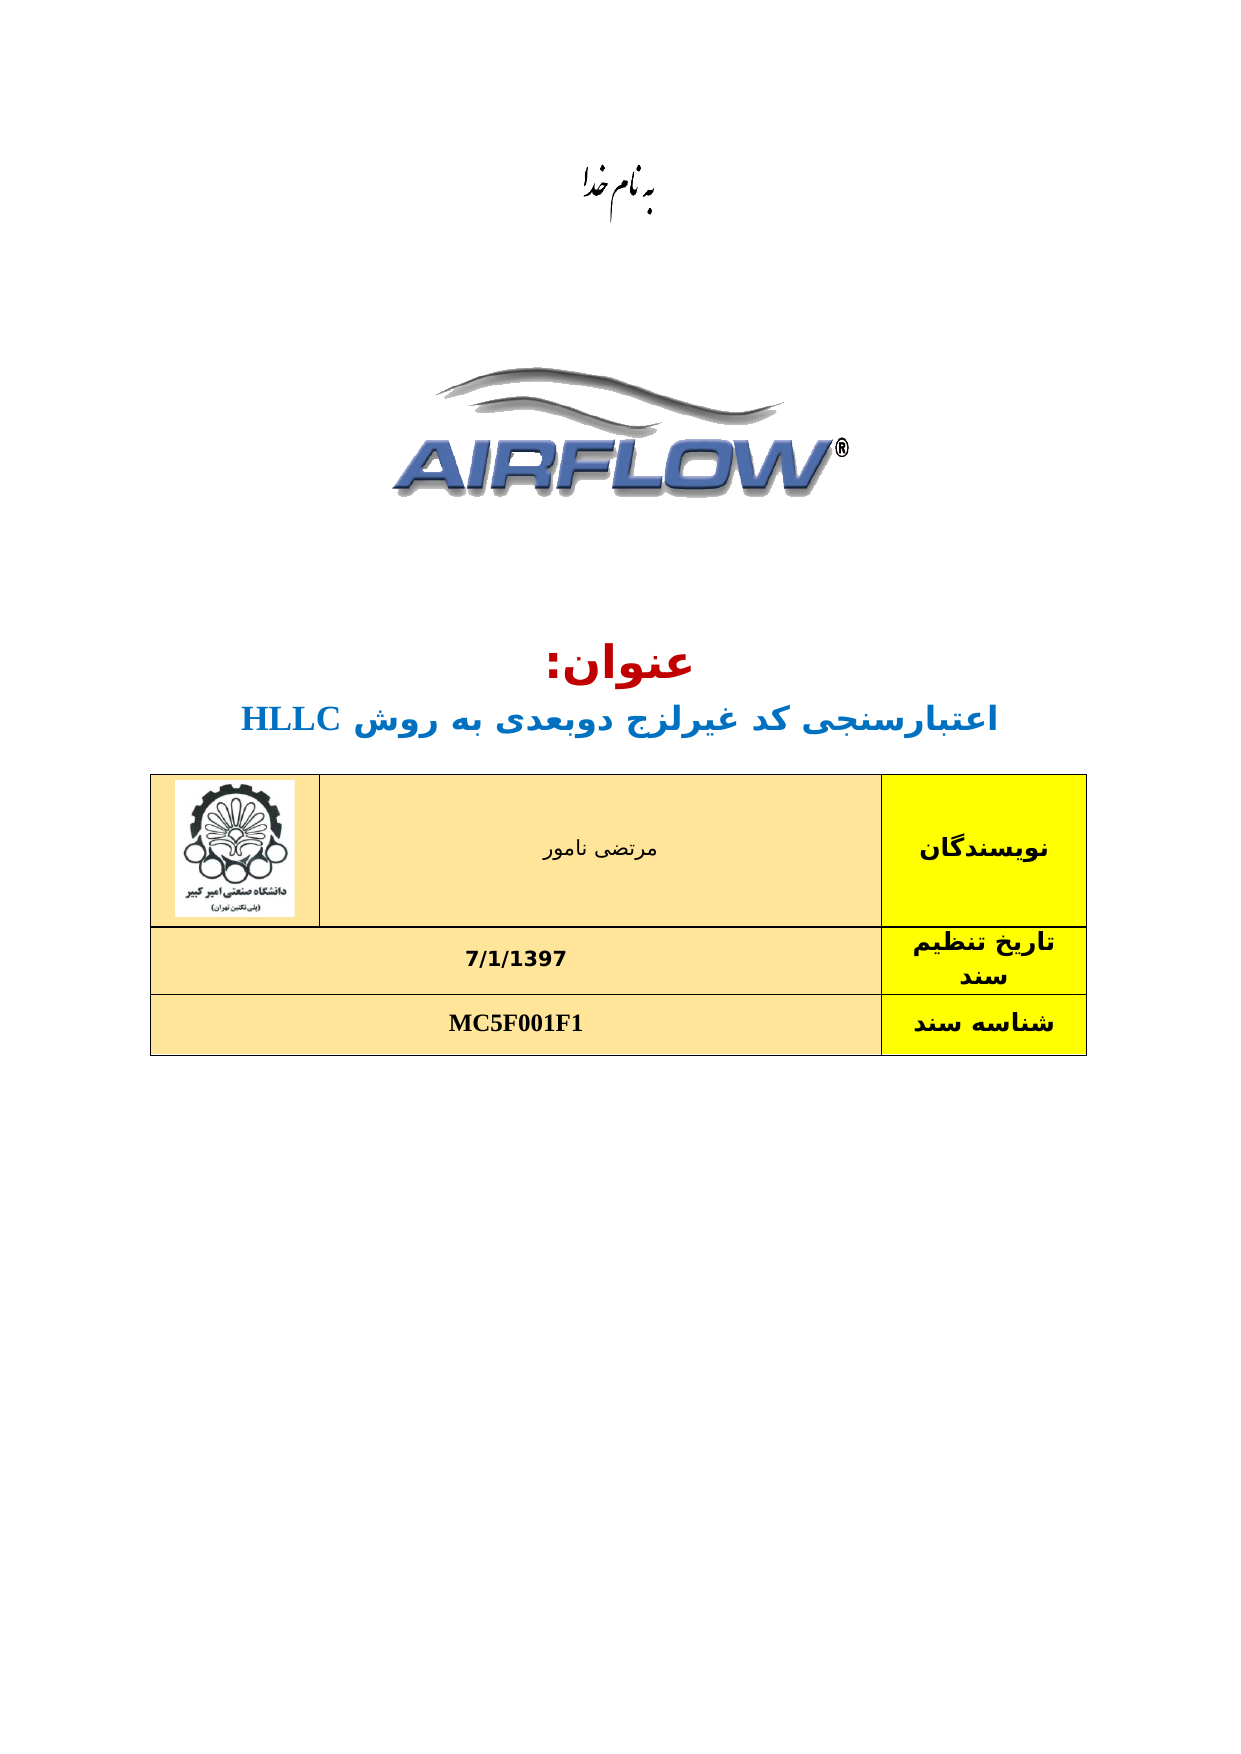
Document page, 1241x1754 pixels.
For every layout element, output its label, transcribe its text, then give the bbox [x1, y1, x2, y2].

text عنوان: [150, 636, 1090, 689]
picture [387, 356, 853, 506]
table_header مرتضی نامور [320, 775, 881, 926]
table_header نویسندگان [882, 775, 1086, 926]
picture [175, 780, 295, 917]
table_cell MC5F001F1 [151, 995, 881, 1054]
table_cell 7/1/1397 [151, 928, 881, 994]
table_cell تاریخ تنظیم سند [882, 928, 1086, 994]
text اعتبارسنجی کد غیرلزج دوبعدی به روش HLLC [150, 697, 1090, 738]
picture [573, 150, 667, 226]
table_header [151, 775, 319, 926]
table_cell شناسه سند [882, 995, 1086, 1054]
